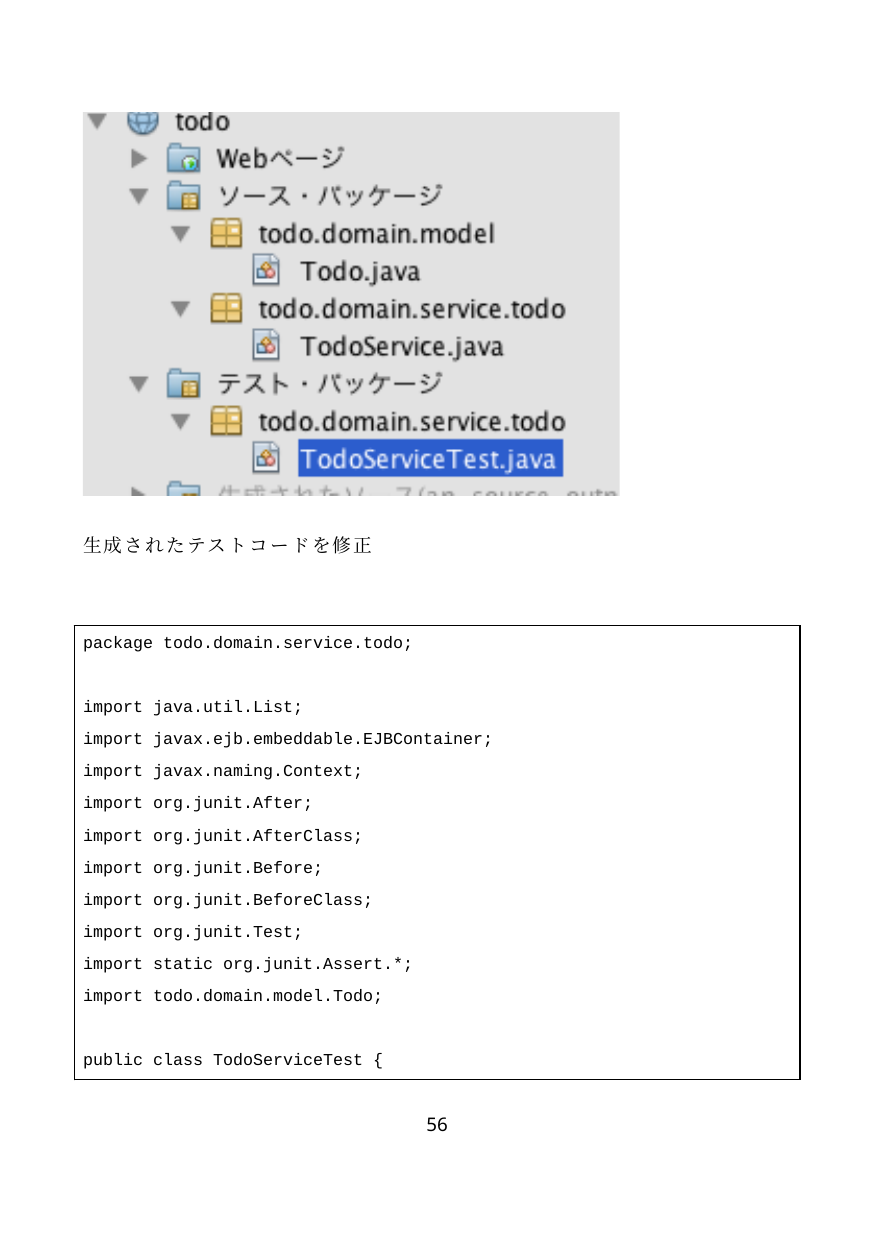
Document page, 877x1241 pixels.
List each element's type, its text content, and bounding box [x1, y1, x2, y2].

text import org.junit.Before; [83, 853, 791, 885]
text package todo.domain.service.todo; [75, 626, 799, 660]
text import javax.naming.Context; [83, 756, 791, 788]
text public class TodoServiceTest { [75, 1042, 799, 1079]
text 生成されたテストコードを修正 [83, 529, 791, 561]
text import org.junit.Test; [83, 917, 791, 949]
text import todo.domain.model.Todo; [83, 981, 791, 1013]
picture [82, 112, 620, 496]
text import java.util.List; [83, 692, 791, 724]
text import org.junit.After; [83, 788, 791, 821]
text import org.junit.AfterClass; [83, 821, 791, 853]
text import org.junit.BeforeClass; [83, 885, 791, 917]
text import javax.ejb.embeddable.EJBContainer; [83, 724, 791, 756]
text import static org.junit.Assert.*; [83, 949, 791, 981]
